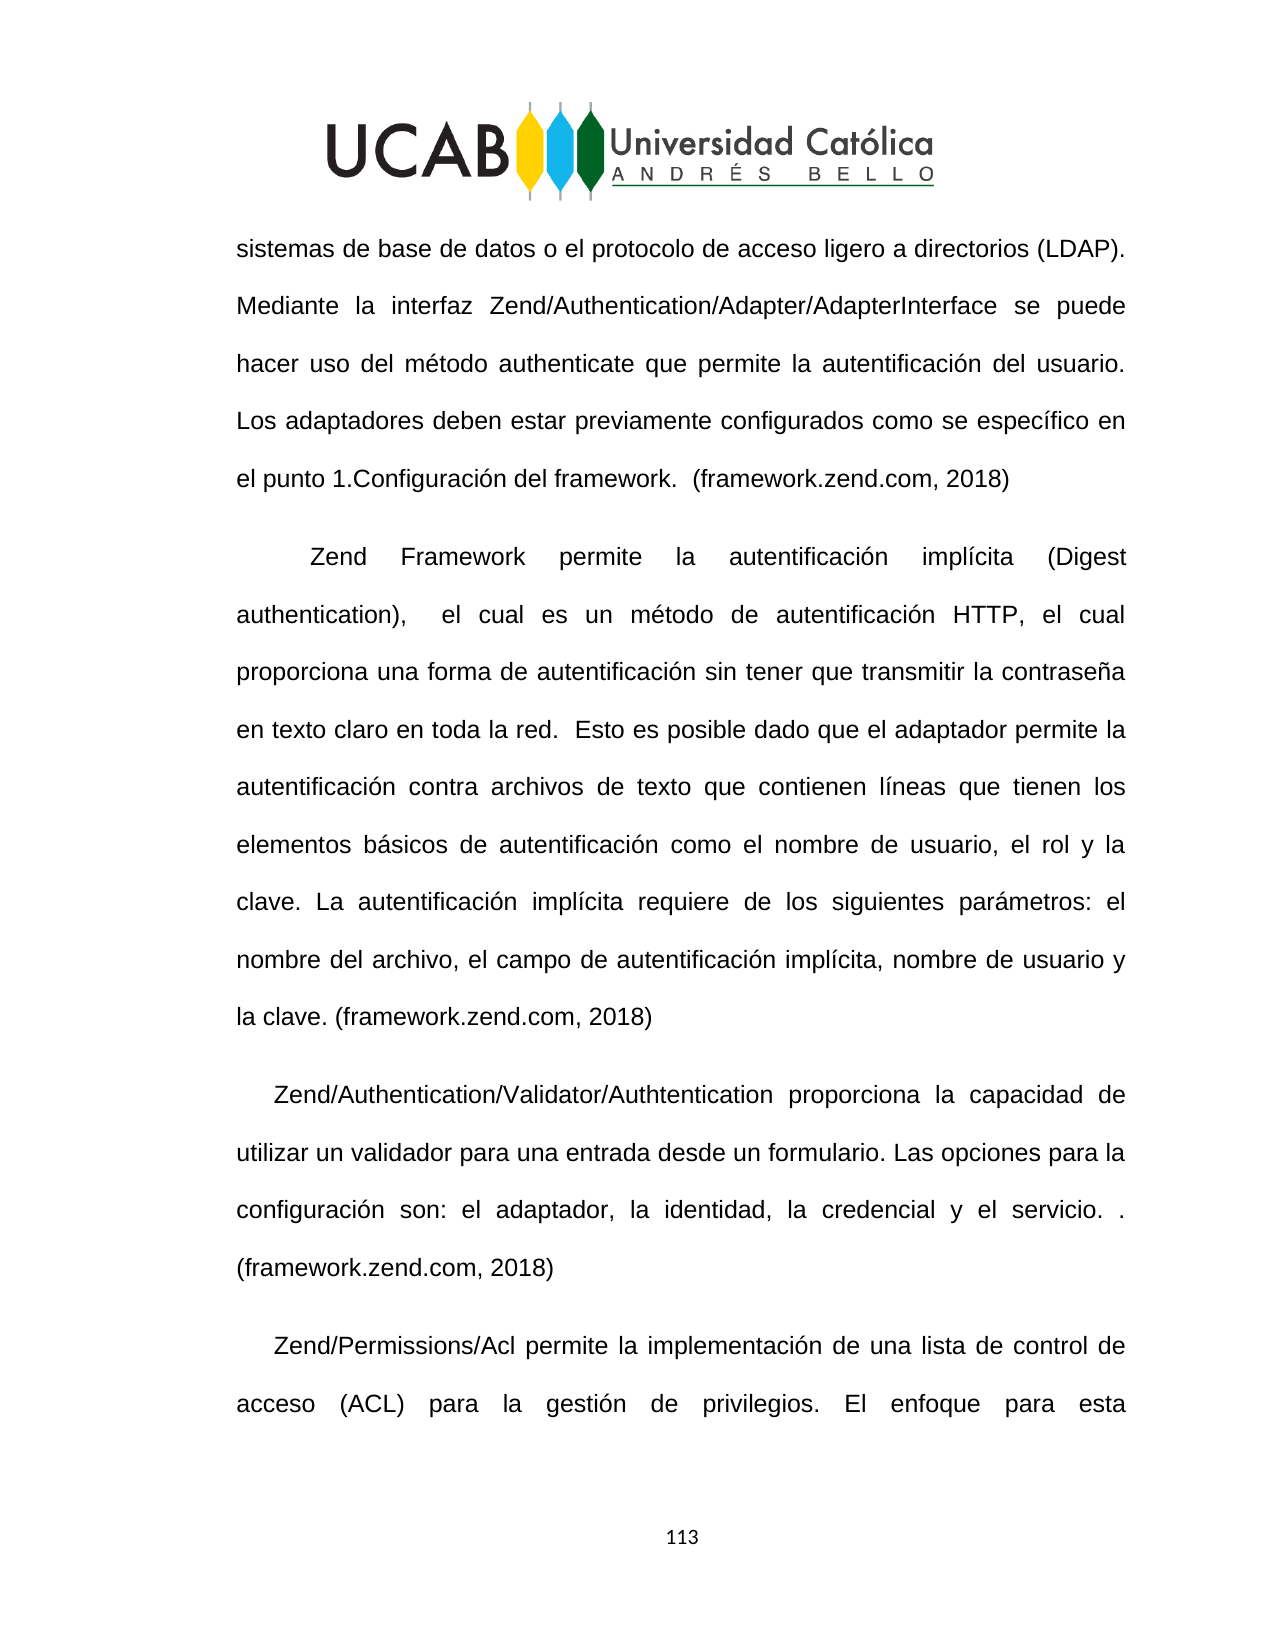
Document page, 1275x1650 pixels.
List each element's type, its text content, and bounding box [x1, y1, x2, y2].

picture [327, 102, 934, 201]
text Zend/Authentication/Validator/Authtentication proporciona la capacidad de utilizar un validador para una entrada desde un formulario. Las opciones para la configuración son: el adaptador, la identidad, la credencial y el servicio. . (framework.zend.com, 2018) [236, 1081, 1127, 1282]
text Zend Framework permite la autentificación implícita (Digest authentication), el cual es un método de autentificación HTTP, el cual proporciona una forma de autentificación sin tener que transmitir la contraseña en texto claro en toda la red. Esto es posible dado que el adaptador permite la autentificación contra archivos de texto que contienen líneas que tienen los elementos básicos de autentificación como el nombre de usuario, el rol y la clave. La autentificación implícita requiere de los siguientes parámetros: el nombre del archivo, el campo de autentificación implícita, nombre de usuario y la clave. (framework.zend.com, 2018) [236, 542, 1127, 1031]
